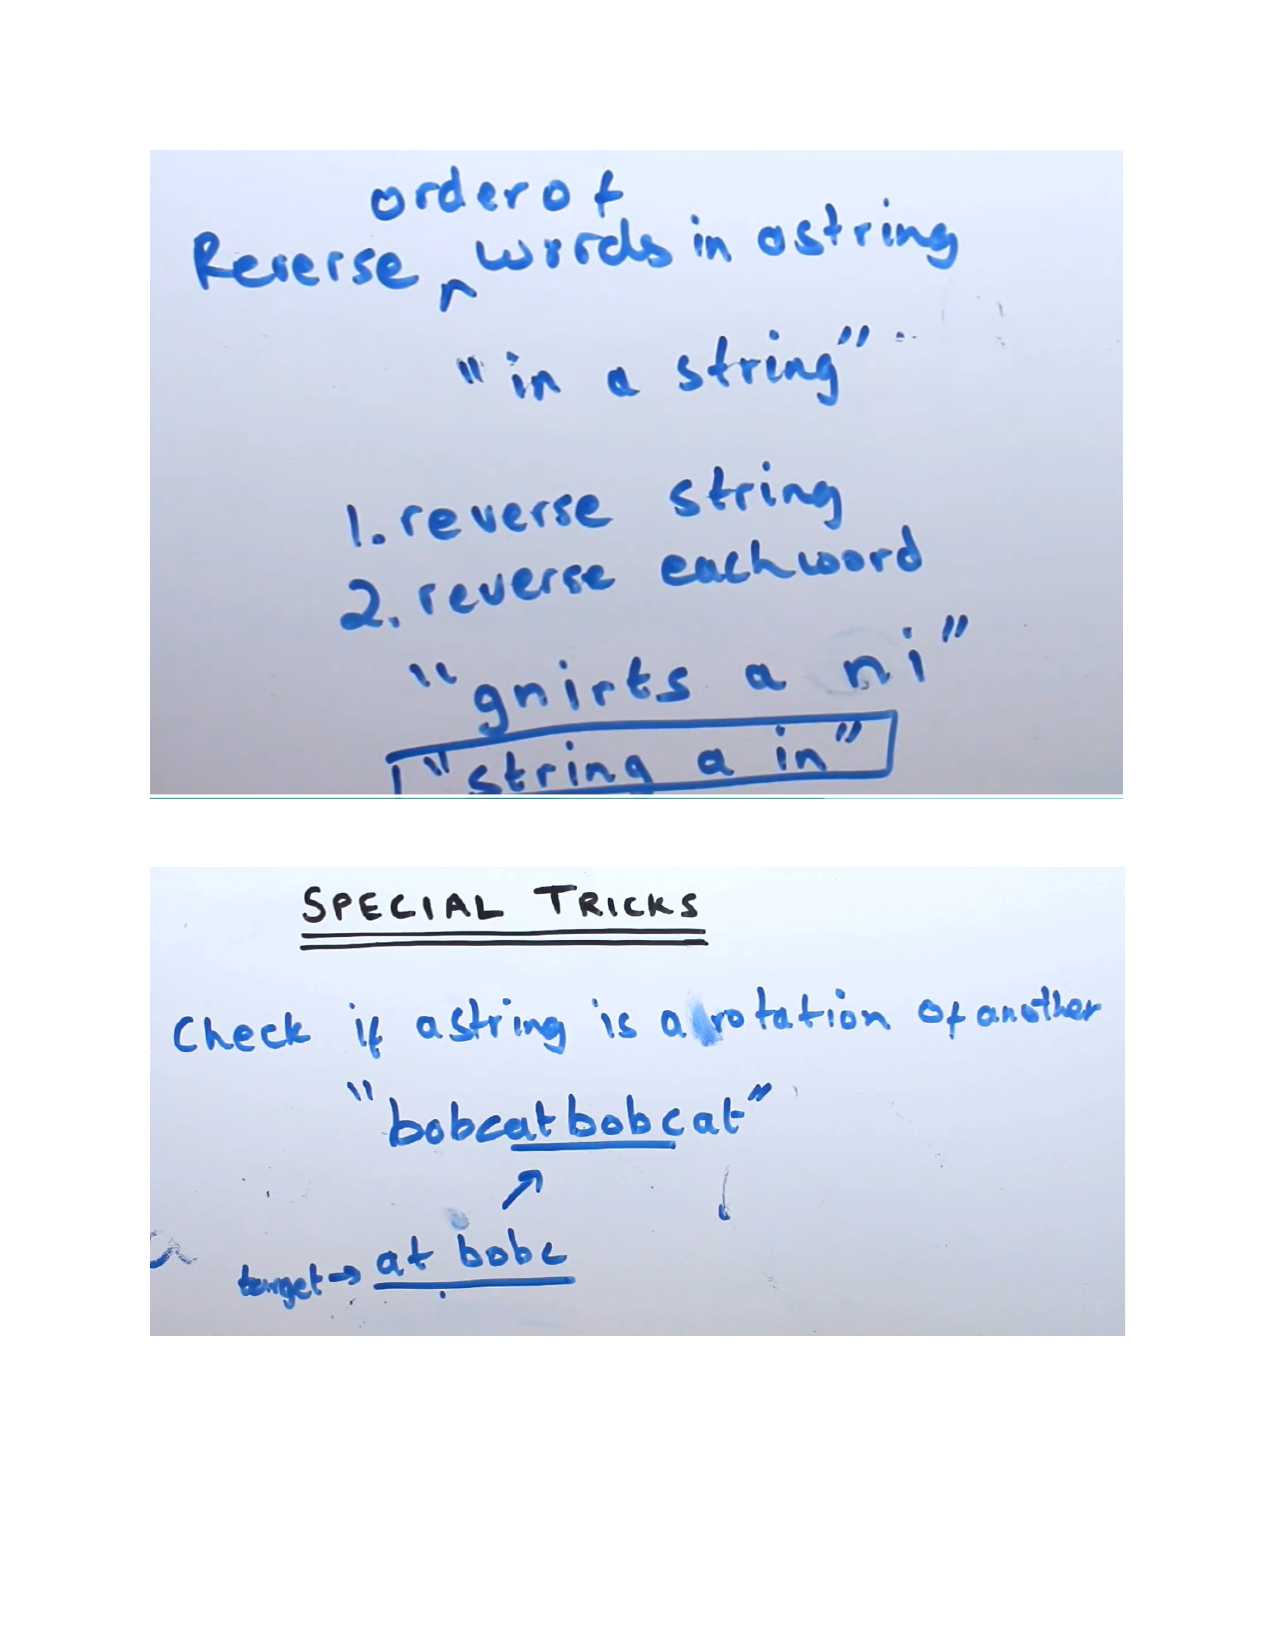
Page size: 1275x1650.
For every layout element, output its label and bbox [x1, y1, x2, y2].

picture [150, 863, 1125, 1336]
picture [150, 150, 1123, 799]
